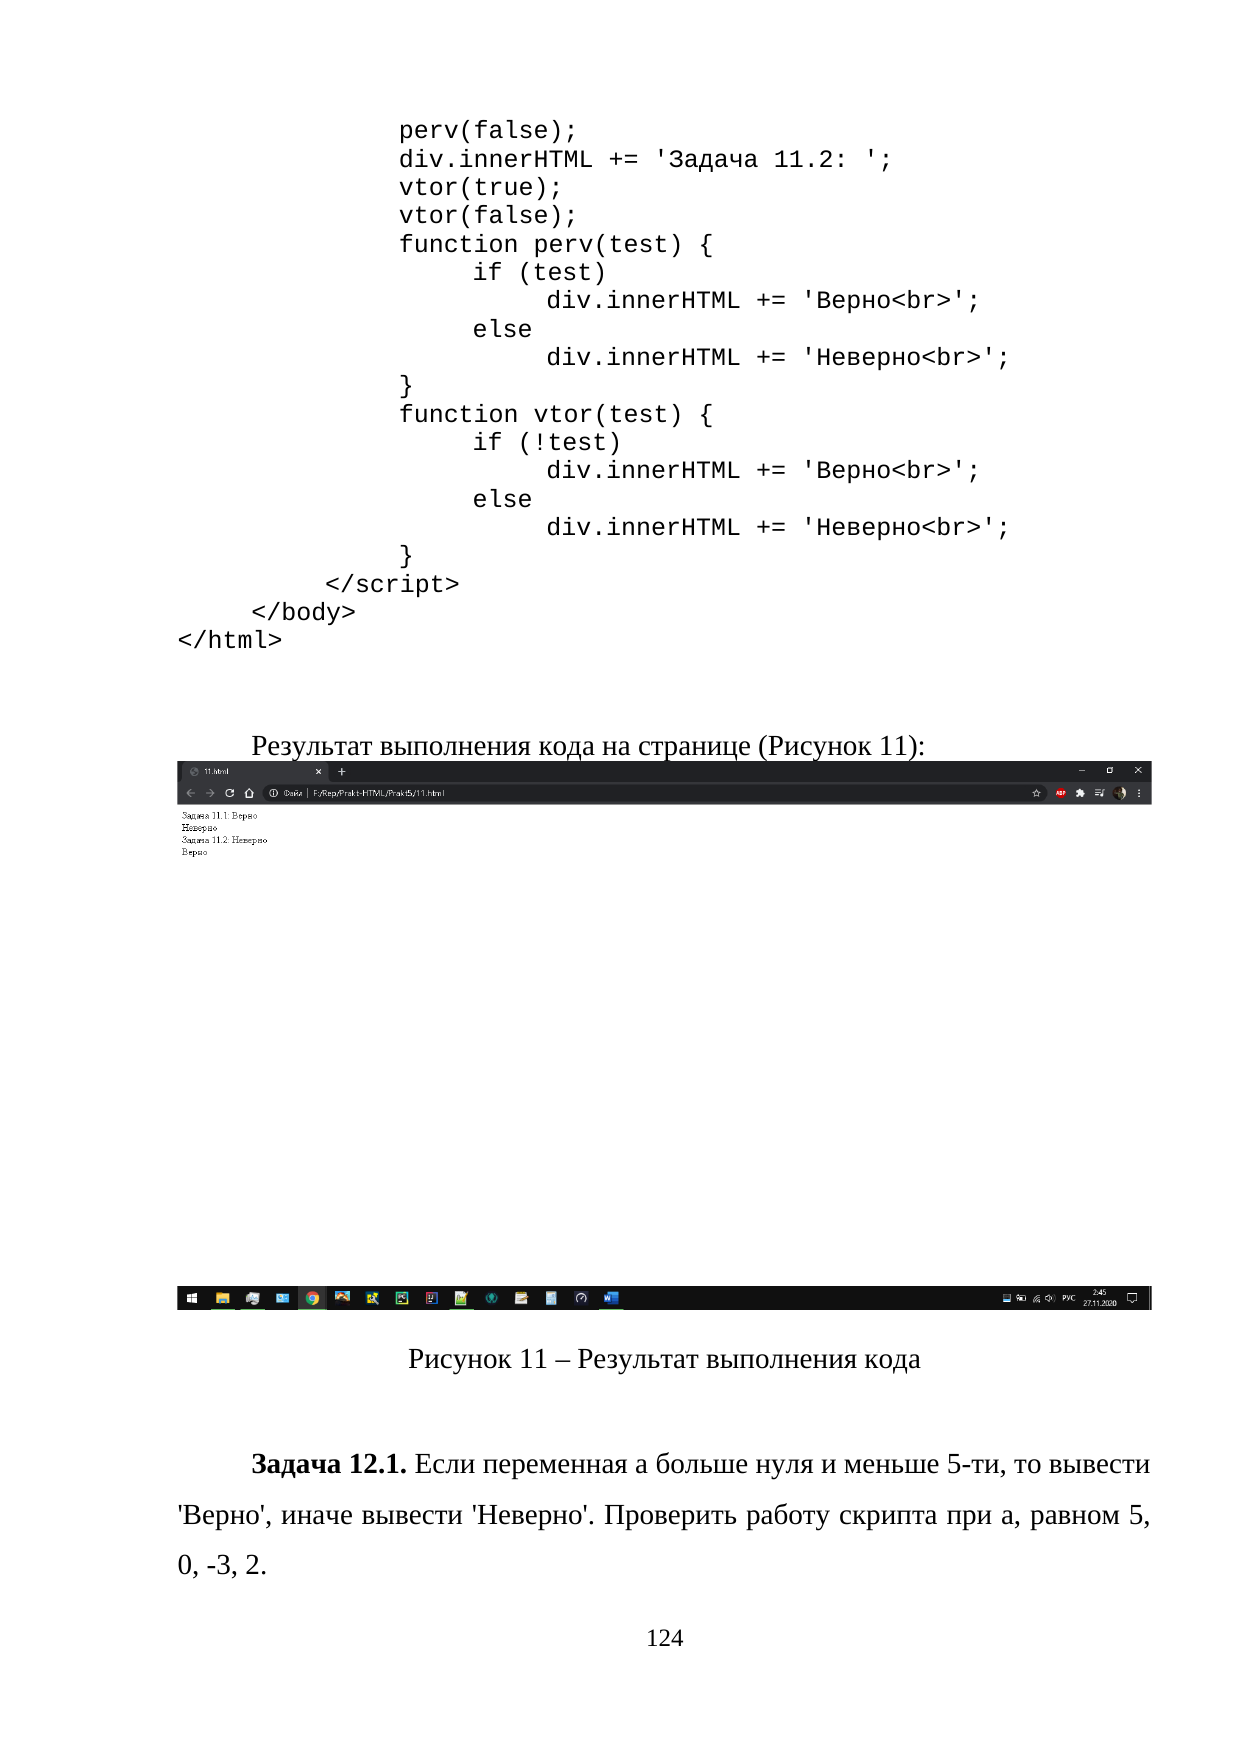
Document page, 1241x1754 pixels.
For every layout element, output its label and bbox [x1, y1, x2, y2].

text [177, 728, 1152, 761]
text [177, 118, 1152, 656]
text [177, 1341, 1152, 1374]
picture [177, 761, 1152, 1310]
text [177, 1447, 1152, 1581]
